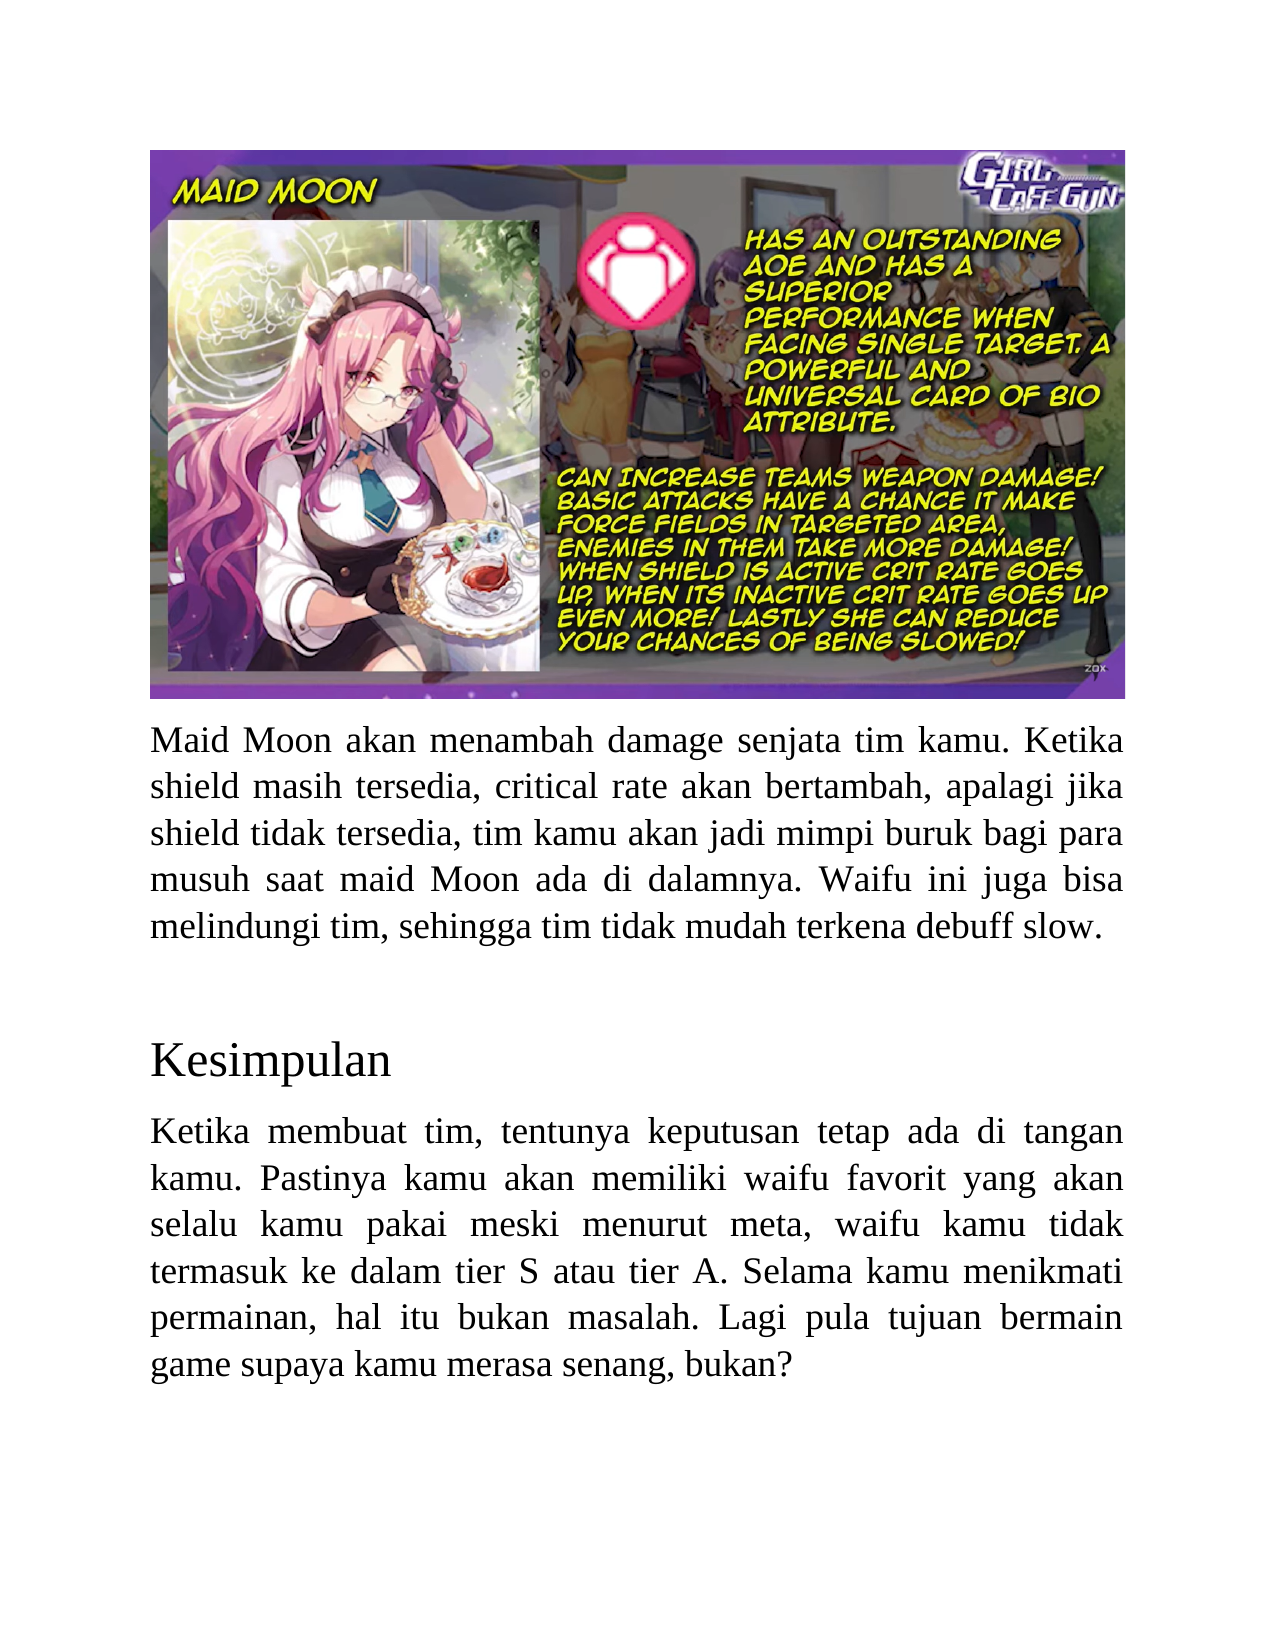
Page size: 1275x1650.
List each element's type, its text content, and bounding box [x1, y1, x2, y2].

text Maid Moon akan menambah damage senjata tim kamu. Ketika shield masih tersedia, critical rate akan bertambah, apalagi jika shield tidak tersedia, tim kamu akan jadi mimpi buruk bagi para musuh saat maid Moon ada di dalamnya. Waifu ini juga bisa melindungi tim, sehingga tim tidak mudah terkena debuff slow. [150, 717, 1125, 946]
text Kesimpulan [150, 1030, 1125, 1087]
text Ketika membuat tim, tentunya keputusan tetap ada di tangan kamu. Pastinya kamu akan memiliki waifu favorit yang akan selalu kamu pakai meski menurut meta, waifu kamu tidak termasuk ke dalam tier S atau tier A. Selama kamu menikmati permainan, hal itu bukan masalah. Lagi pula tujuan bermain game supaya kamu merasa senang, bukan? [150, 1108, 1125, 1384]
picture [150, 150, 1125, 699]
